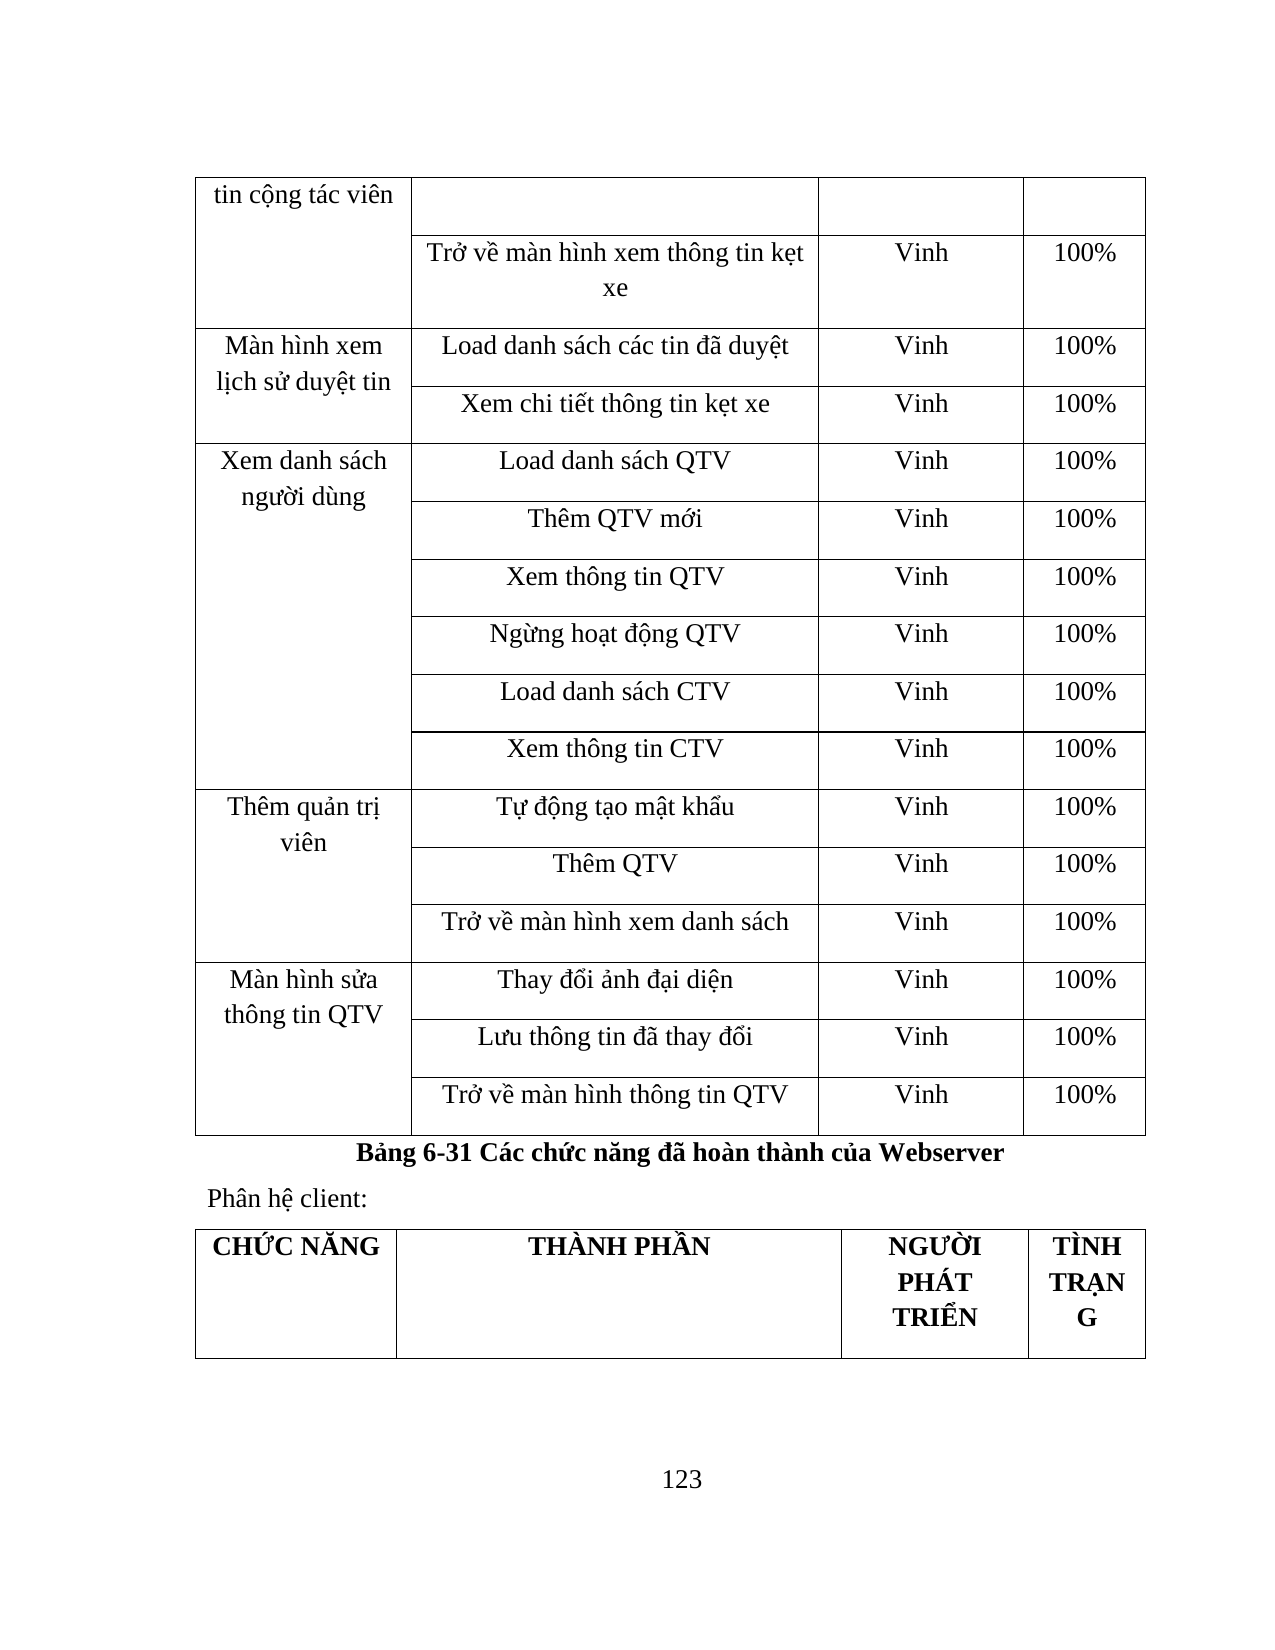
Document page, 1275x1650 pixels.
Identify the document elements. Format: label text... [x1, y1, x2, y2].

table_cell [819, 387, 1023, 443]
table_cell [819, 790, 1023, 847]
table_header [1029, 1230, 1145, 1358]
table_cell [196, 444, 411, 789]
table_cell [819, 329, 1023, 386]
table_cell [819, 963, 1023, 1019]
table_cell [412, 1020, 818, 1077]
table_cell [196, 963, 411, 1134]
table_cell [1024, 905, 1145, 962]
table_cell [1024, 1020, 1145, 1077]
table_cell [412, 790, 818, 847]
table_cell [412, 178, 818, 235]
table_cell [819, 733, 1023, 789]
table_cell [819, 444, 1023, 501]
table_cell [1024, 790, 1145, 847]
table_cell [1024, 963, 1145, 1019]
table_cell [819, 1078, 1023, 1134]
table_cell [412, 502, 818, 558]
text Phân hệ client: [207, 1182, 1157, 1213]
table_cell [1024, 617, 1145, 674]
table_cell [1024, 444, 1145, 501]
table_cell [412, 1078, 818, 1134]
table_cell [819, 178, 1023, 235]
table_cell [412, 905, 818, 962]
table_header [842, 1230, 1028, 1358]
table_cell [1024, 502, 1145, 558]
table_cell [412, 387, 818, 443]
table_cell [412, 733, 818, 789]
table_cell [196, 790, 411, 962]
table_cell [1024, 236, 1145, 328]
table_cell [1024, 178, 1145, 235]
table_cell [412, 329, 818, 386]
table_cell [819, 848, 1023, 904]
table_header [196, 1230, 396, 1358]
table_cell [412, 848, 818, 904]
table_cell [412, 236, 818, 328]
text Bảng 6-2 Các chức năng đã hoàn thành của Webserver [207, 1136, 1154, 1167]
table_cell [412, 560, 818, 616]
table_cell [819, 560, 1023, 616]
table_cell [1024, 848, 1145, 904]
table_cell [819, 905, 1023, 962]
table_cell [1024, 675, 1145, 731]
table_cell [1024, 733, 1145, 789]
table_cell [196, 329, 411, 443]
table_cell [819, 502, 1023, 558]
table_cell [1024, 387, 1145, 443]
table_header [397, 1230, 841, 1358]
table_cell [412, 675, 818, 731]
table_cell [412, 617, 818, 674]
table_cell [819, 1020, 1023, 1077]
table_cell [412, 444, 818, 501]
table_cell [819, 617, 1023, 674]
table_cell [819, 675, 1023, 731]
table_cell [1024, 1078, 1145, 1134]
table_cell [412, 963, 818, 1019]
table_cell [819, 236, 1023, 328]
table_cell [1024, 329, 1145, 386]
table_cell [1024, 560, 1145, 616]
